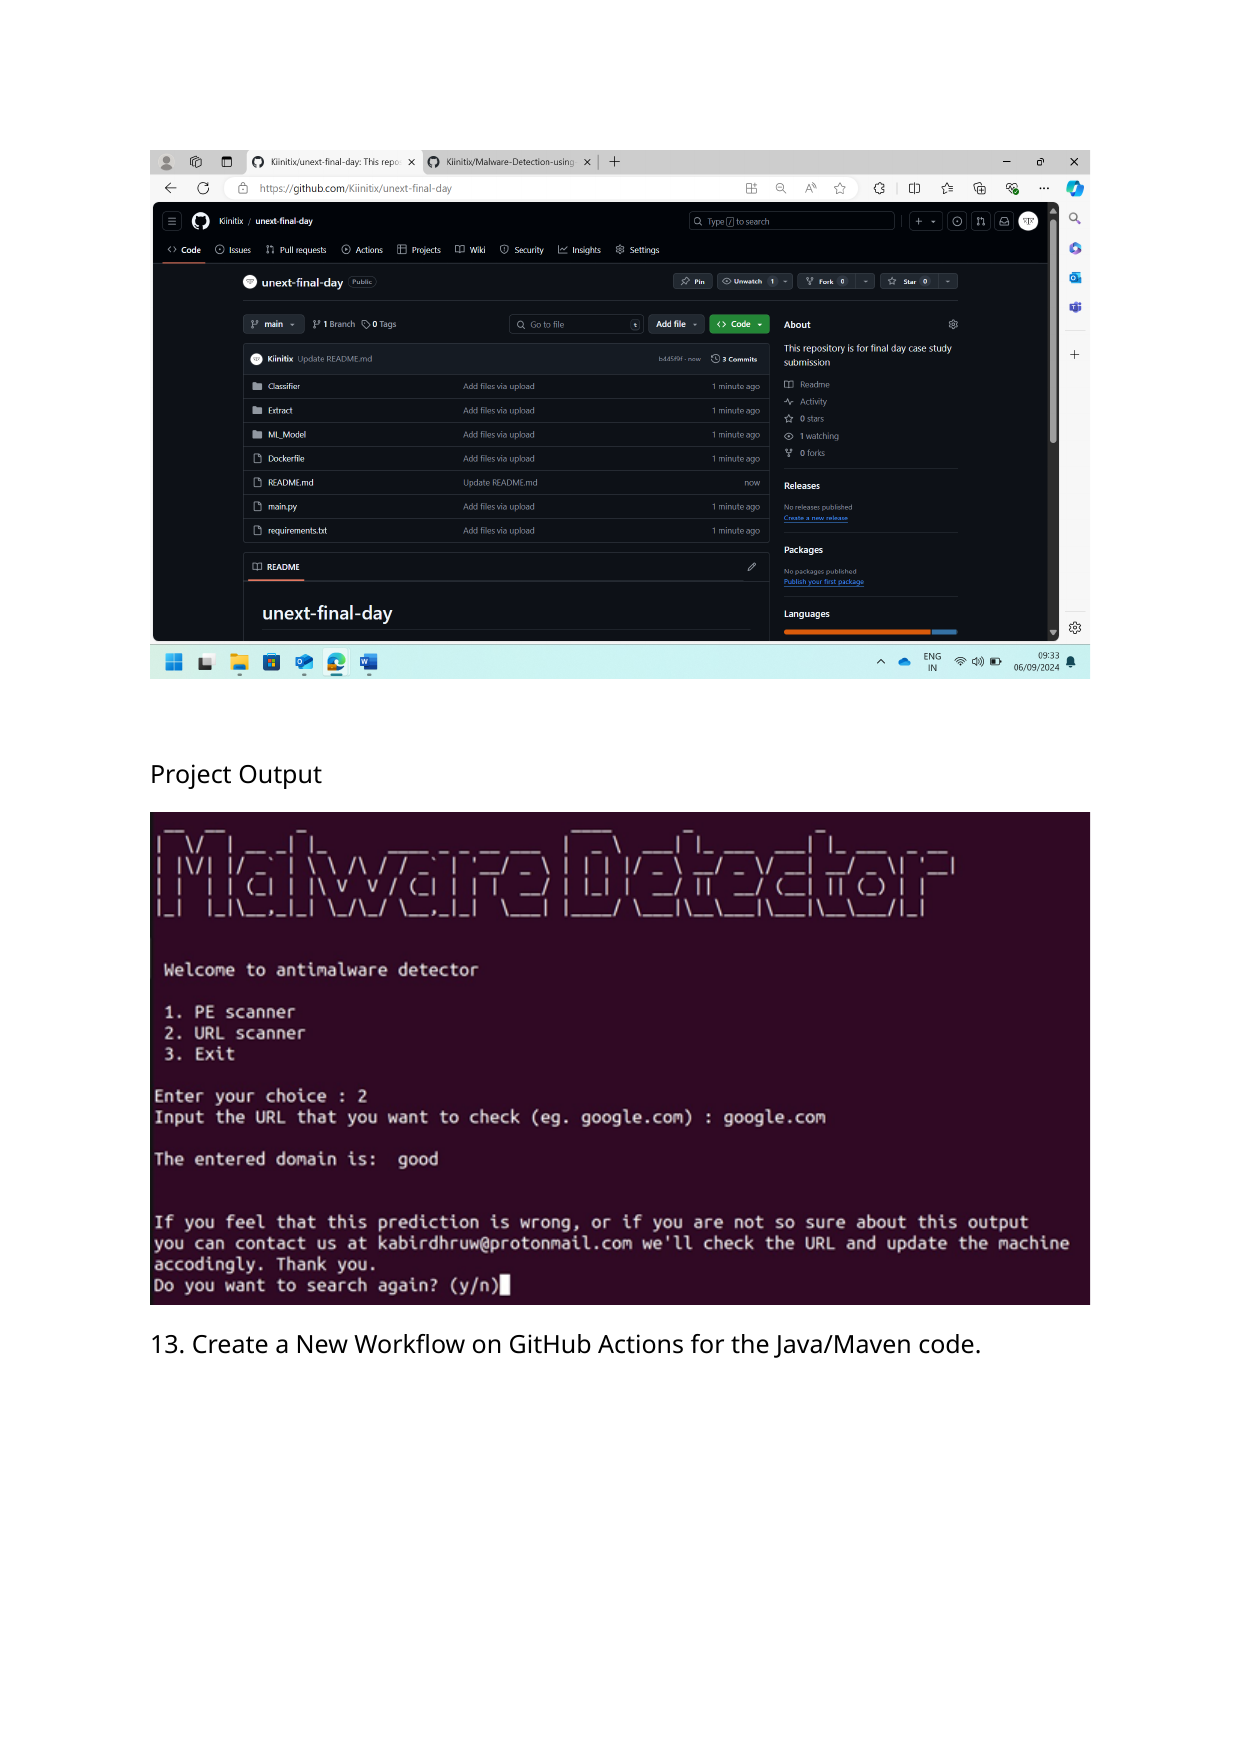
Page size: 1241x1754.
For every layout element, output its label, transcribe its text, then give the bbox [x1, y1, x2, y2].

text Project Output [150, 756, 1090, 791]
text 13. Create a New Workflow on GitHub Actions for the Java/Maven code. [150, 1327, 1090, 1361]
picture [150, 812, 1091, 1305]
picture [150, 150, 1091, 679]
